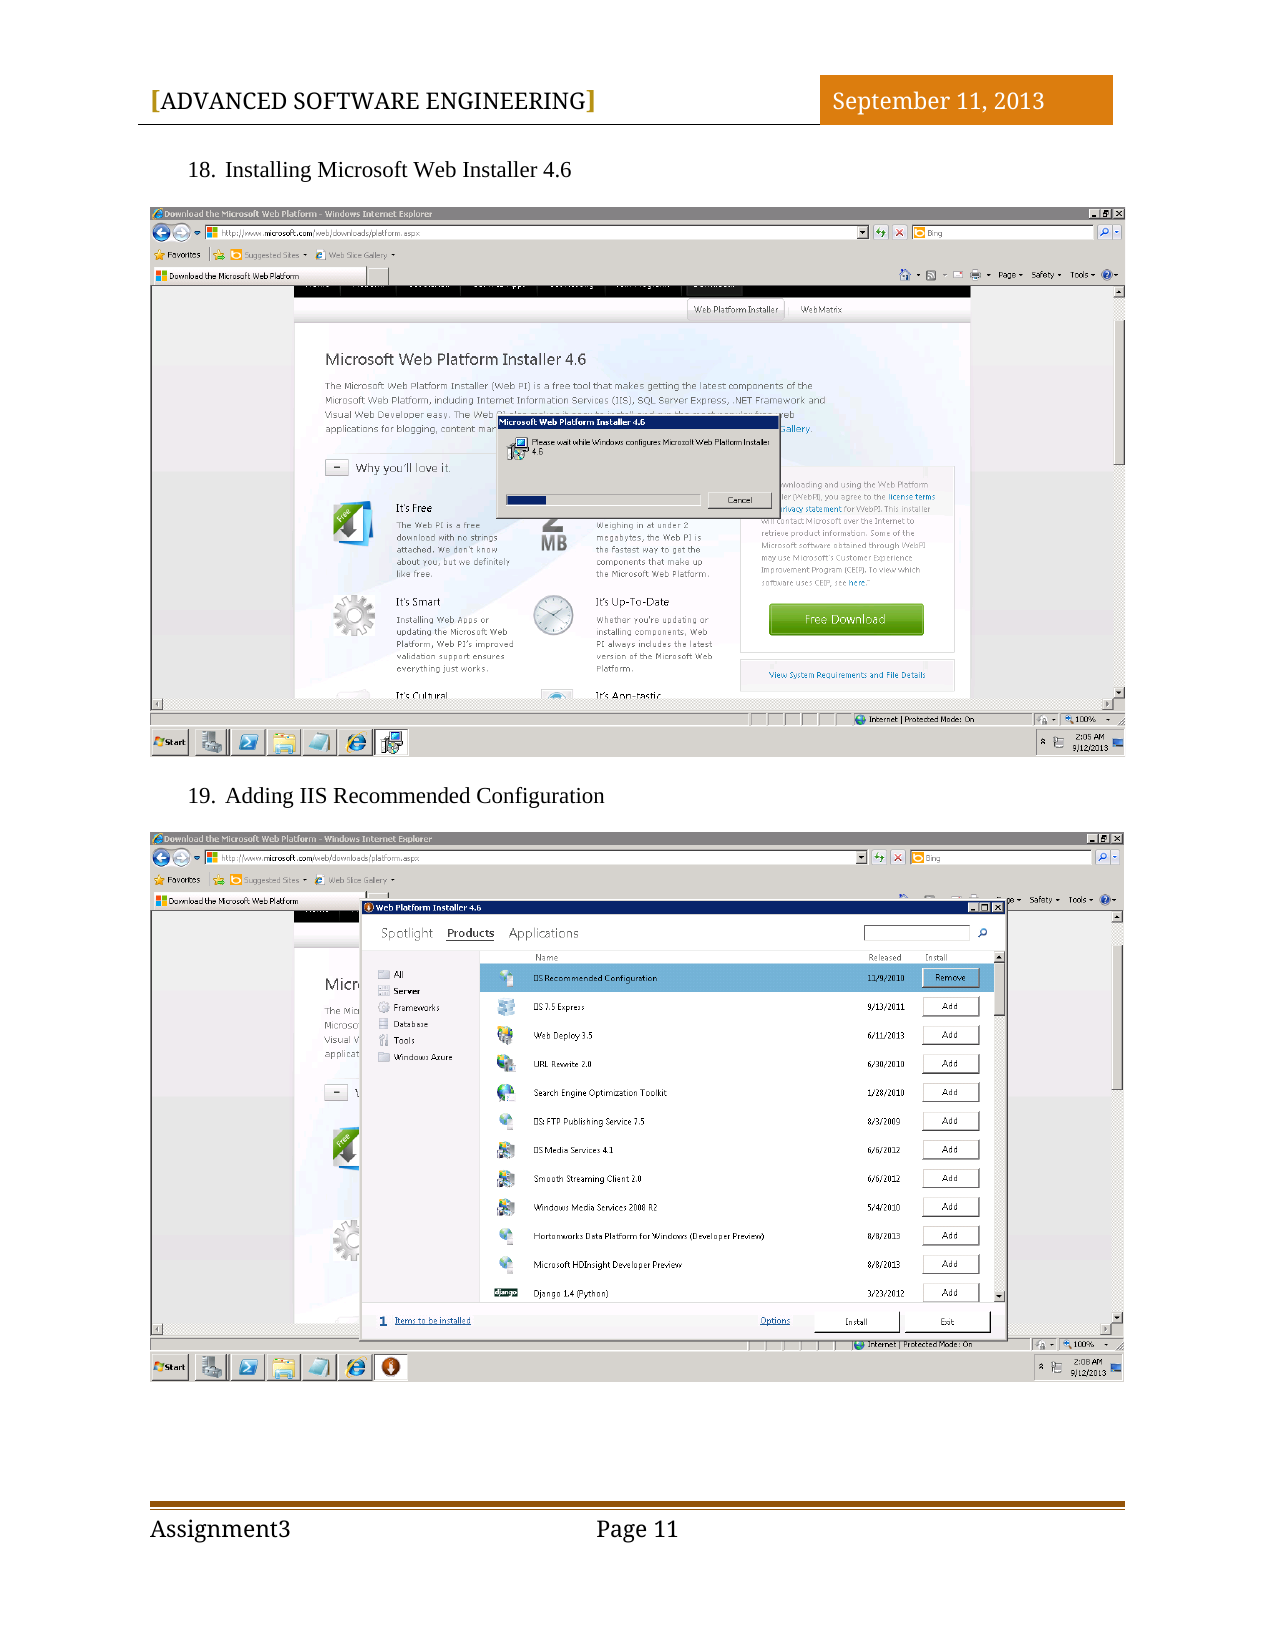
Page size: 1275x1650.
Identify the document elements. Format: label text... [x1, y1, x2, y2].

list Installing Microsoft Web Installer 4.6 [187, 156, 1125, 183]
list Adding IIS Recommended Configuration [187, 782, 1125, 808]
picture [150, 207, 1125, 757]
picture [150, 832, 1124, 1382]
